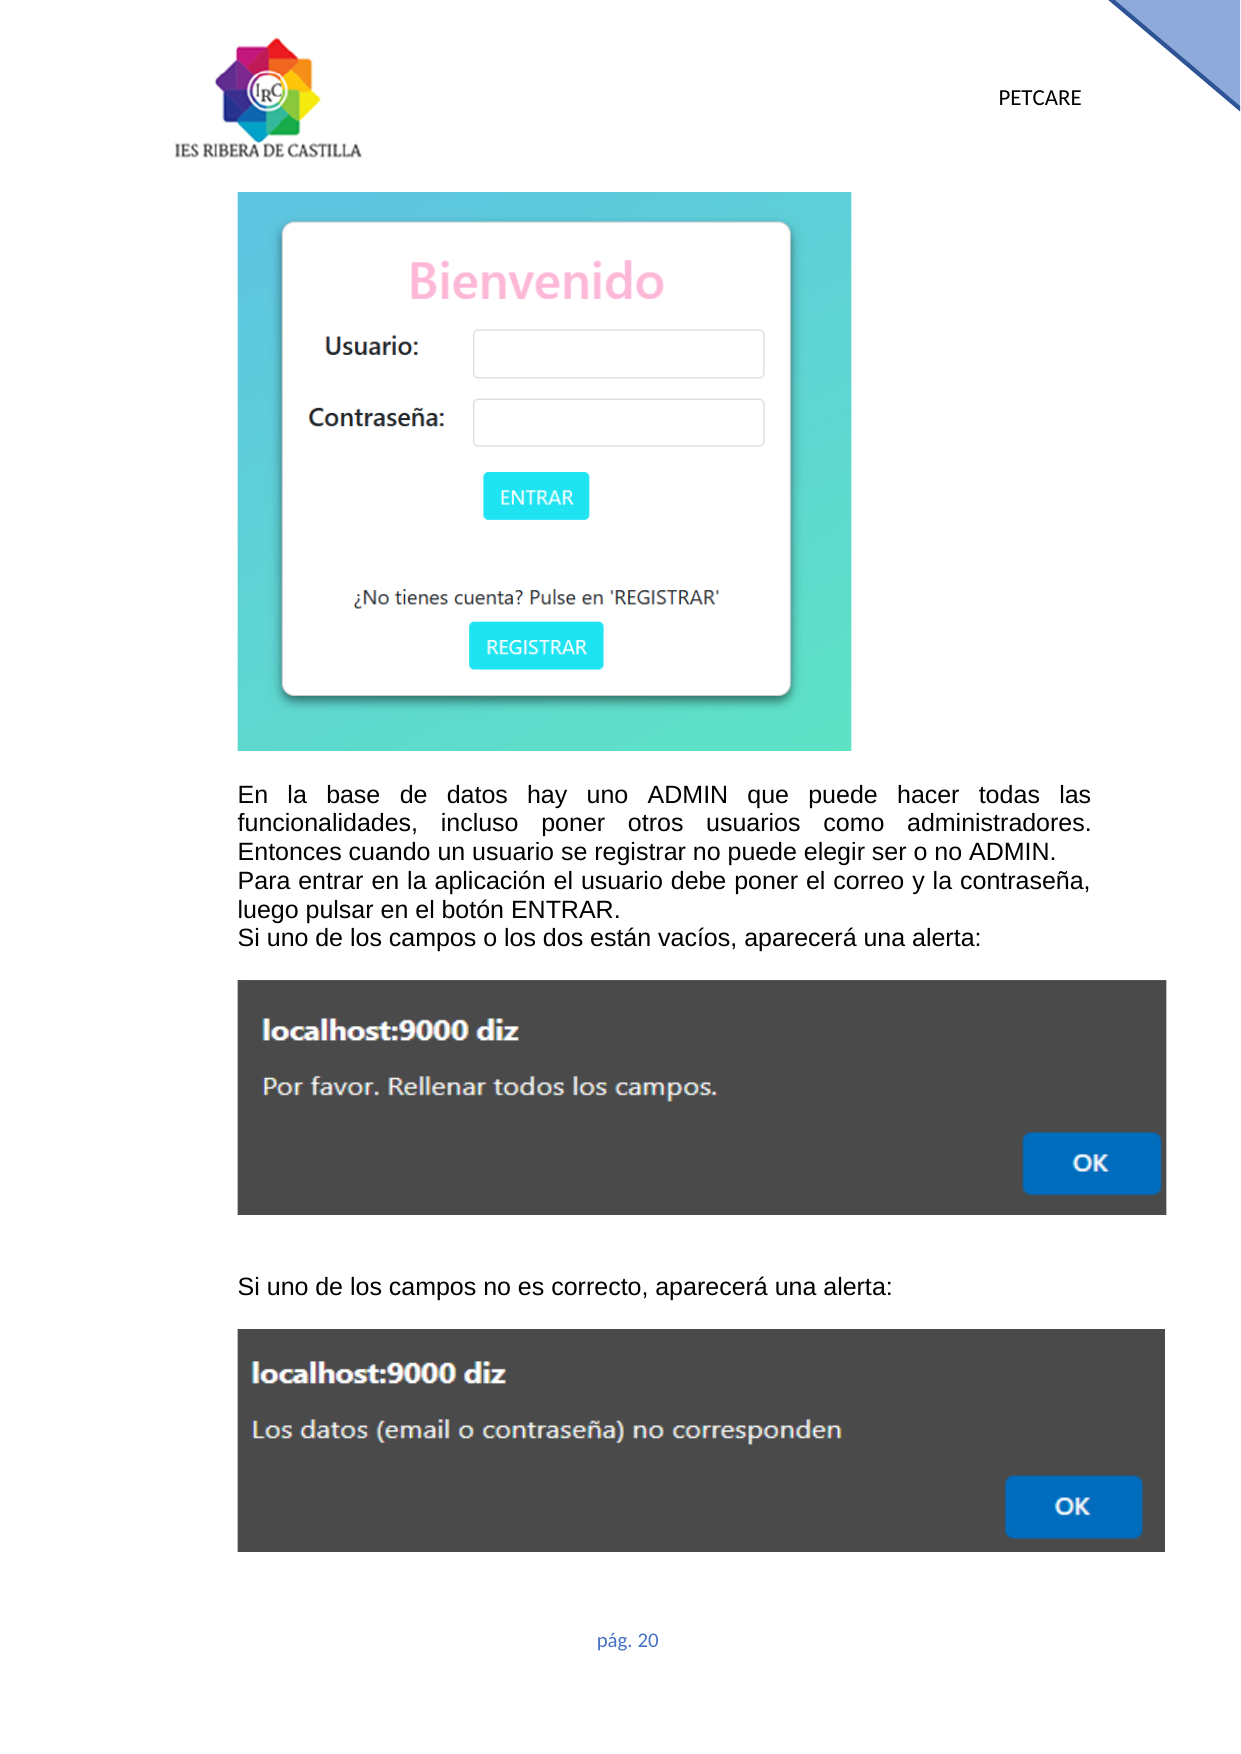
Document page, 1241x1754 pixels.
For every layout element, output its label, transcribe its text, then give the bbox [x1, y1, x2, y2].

list En la base de datos hay uno ADMIN que puede hacer todas las funcionalidades, incluso poner otros usuarios como administradores. Entonces cuando un usuario se registrar no puede elegir ser o no ADMIN. [237, 779, 1093, 866]
list Para entrar en la aplicación el usuario debe poner el correo y la contraseña, luego pulsar en el botón ENTRAR. [237, 866, 1093, 923]
picture [237, 192, 852, 751]
picture [173, 29, 366, 164]
picture [237, 980, 1167, 1215]
picture [237, 1329, 1165, 1552]
list Si uno de los campos o los dos están vacíos, aparecerá una alerta: [237, 923, 1093, 952]
list Si uno de los campos no es correcto, aparecerá una alerta: [237, 1272, 1093, 1301]
